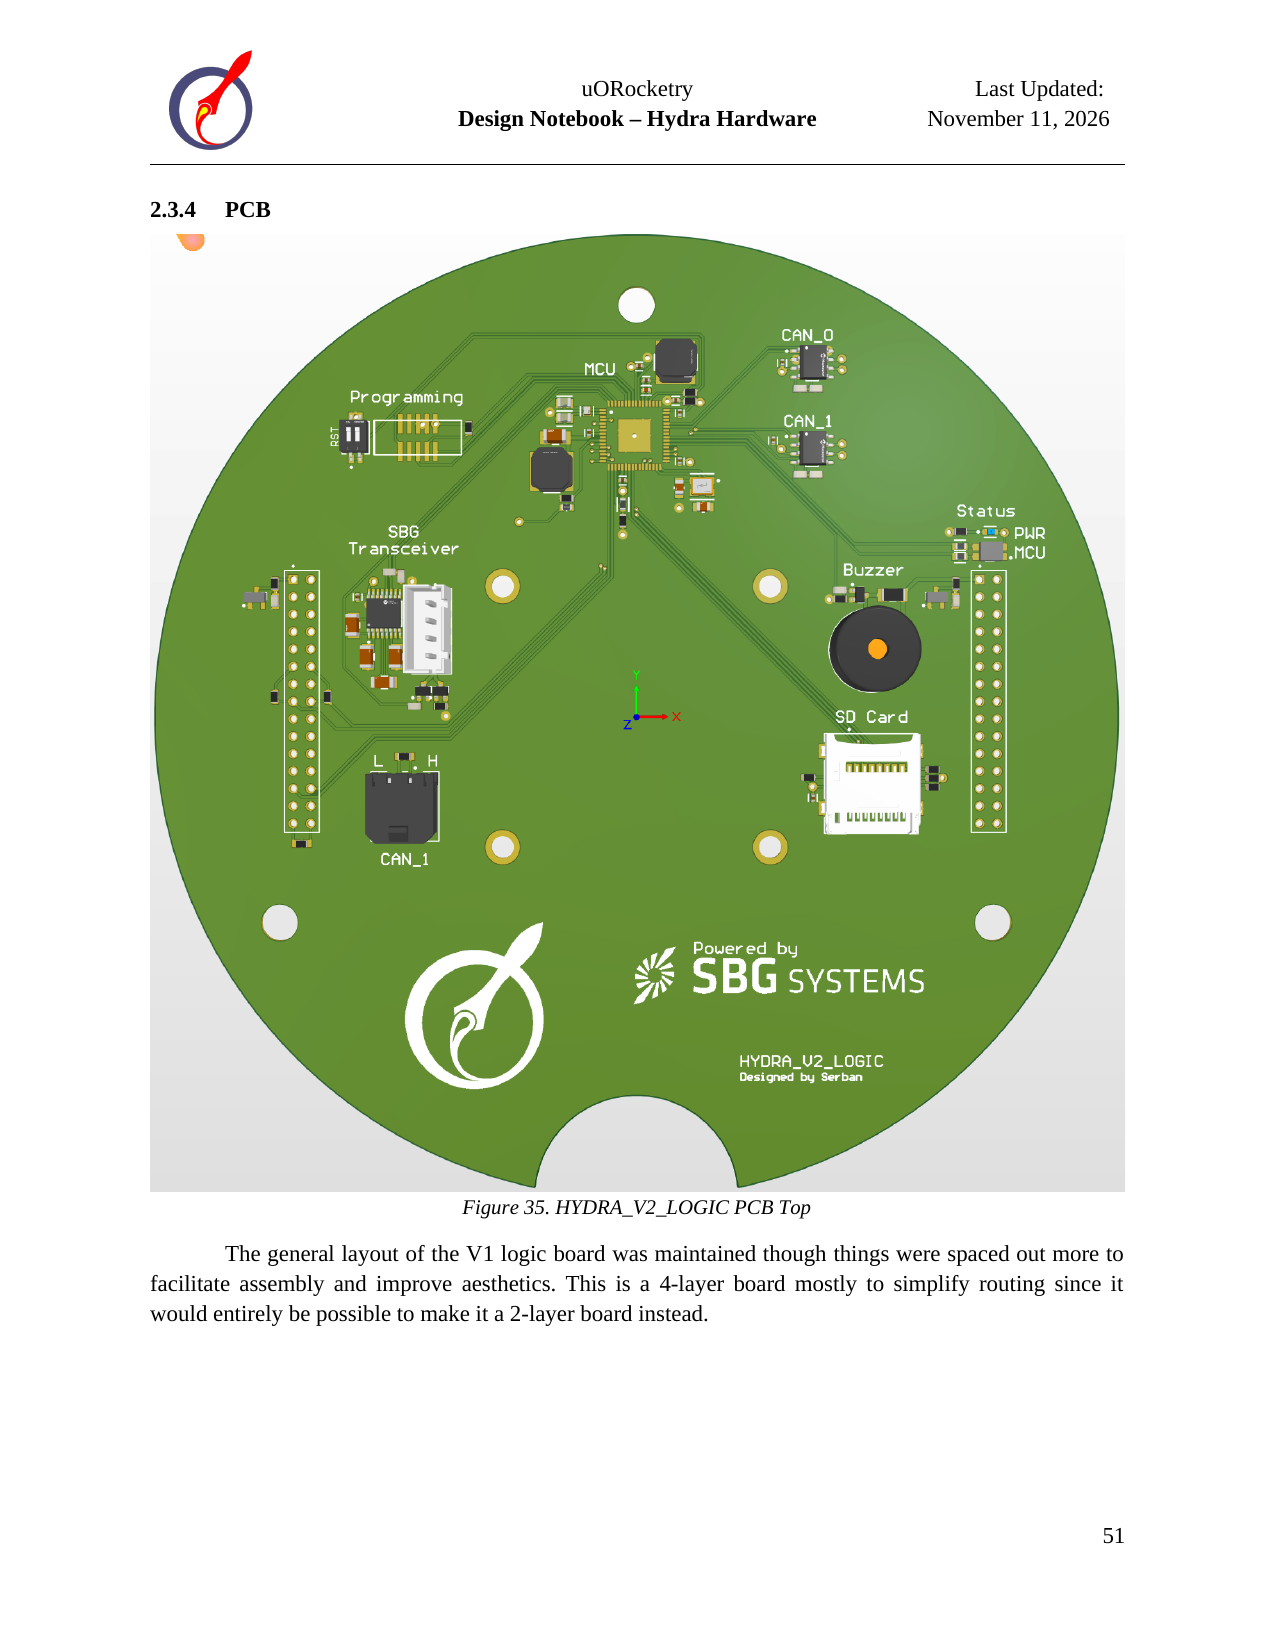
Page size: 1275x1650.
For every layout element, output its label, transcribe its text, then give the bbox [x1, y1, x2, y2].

picture [150, 234, 1125, 1192]
text Figure . HYDRA_V2_LOGIC PCB Top [150, 1195, 1125, 1219]
picture [165, 46, 258, 152]
subtitle PCB [150, 196, 1125, 222]
text The general layout of the V1 logic board was maintained though things were spaced out more to facilitate assembly and improve aesthetics. This is a 4-layer board mostly to simplify routing since it would entirely be possible to make it a 2-layer board instead. [150, 1240, 1125, 1327]
